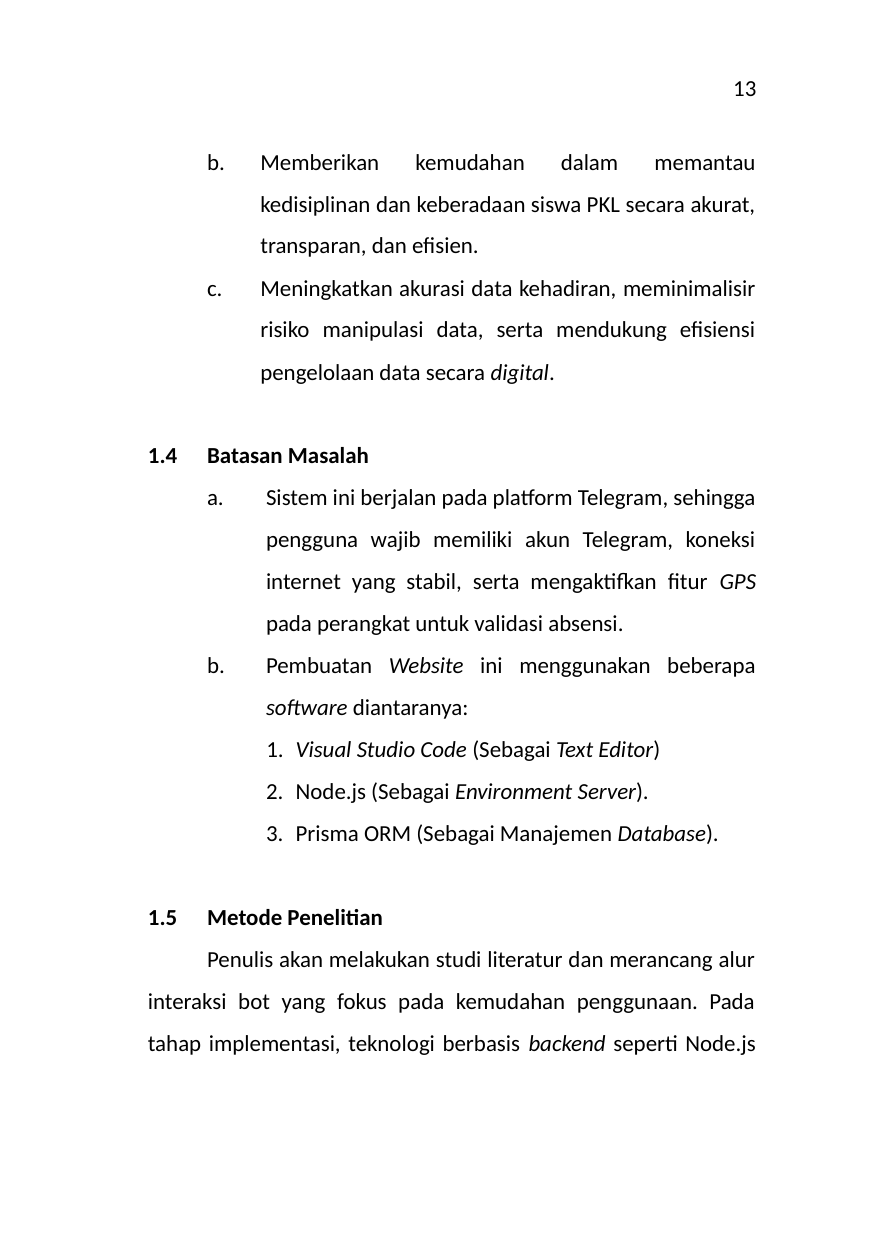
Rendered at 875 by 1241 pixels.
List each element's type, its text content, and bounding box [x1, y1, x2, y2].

subtitle Metode Penelitian [148, 903, 756, 931]
list Memberikan kemudahan dalam memantau kedisiplinan dan keberadaan siswa PKL secara akurat, transparan, dan efisien. [207, 148, 756, 260]
list Node.js (Sebagai Environment Server). [266, 777, 756, 805]
list Pembuatan Website ini menggunakan beberapa software diantaranya: [207, 651, 756, 721]
subtitle Batasan Masalah [148, 442, 756, 469]
list Meningkatkan akurasi data kehadiran, meminimalisir risiko manipulasi data, serta mendukung efisiensi pengelolaan data secara digital. [207, 274, 756, 386]
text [148, 945, 756, 1057]
list Sistem ini berjalan pada platform Telegram, sehingga pengguna wajib memiliki akun Telegram, koneksi internet yang stabil, serta mengaktifkan fitur GPS pada perangkat untuk validasi absensi. [207, 483, 756, 637]
list Prisma ORM (Sebagai Manajemen Database). [266, 819, 756, 847]
list Visual Studio Code (Sebagai Text Editor) [266, 735, 756, 763]
